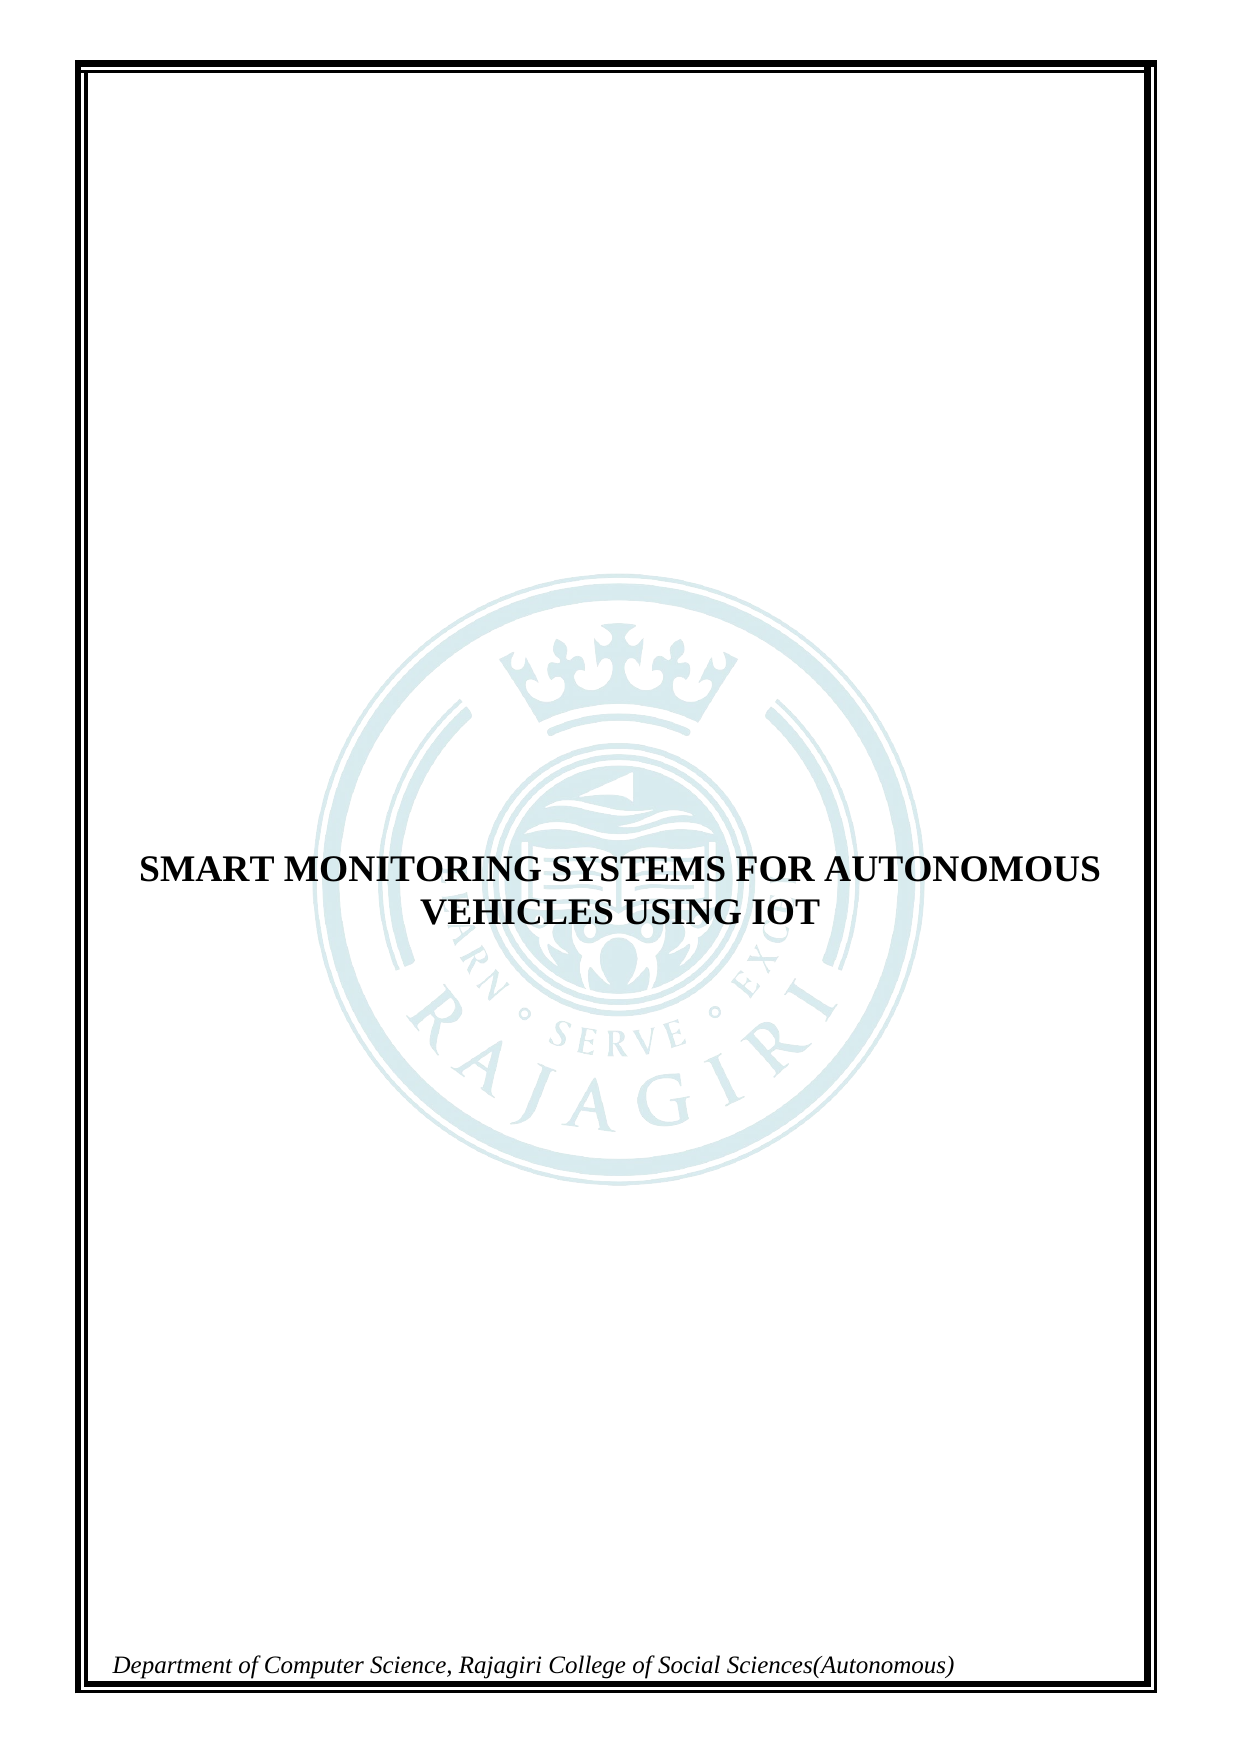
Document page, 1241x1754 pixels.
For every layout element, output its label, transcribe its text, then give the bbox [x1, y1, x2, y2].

text SMART MONITORING SYSTEMS FOR AUTONOMOUS VEHICLES USING IOT [112, 846, 1128, 932]
